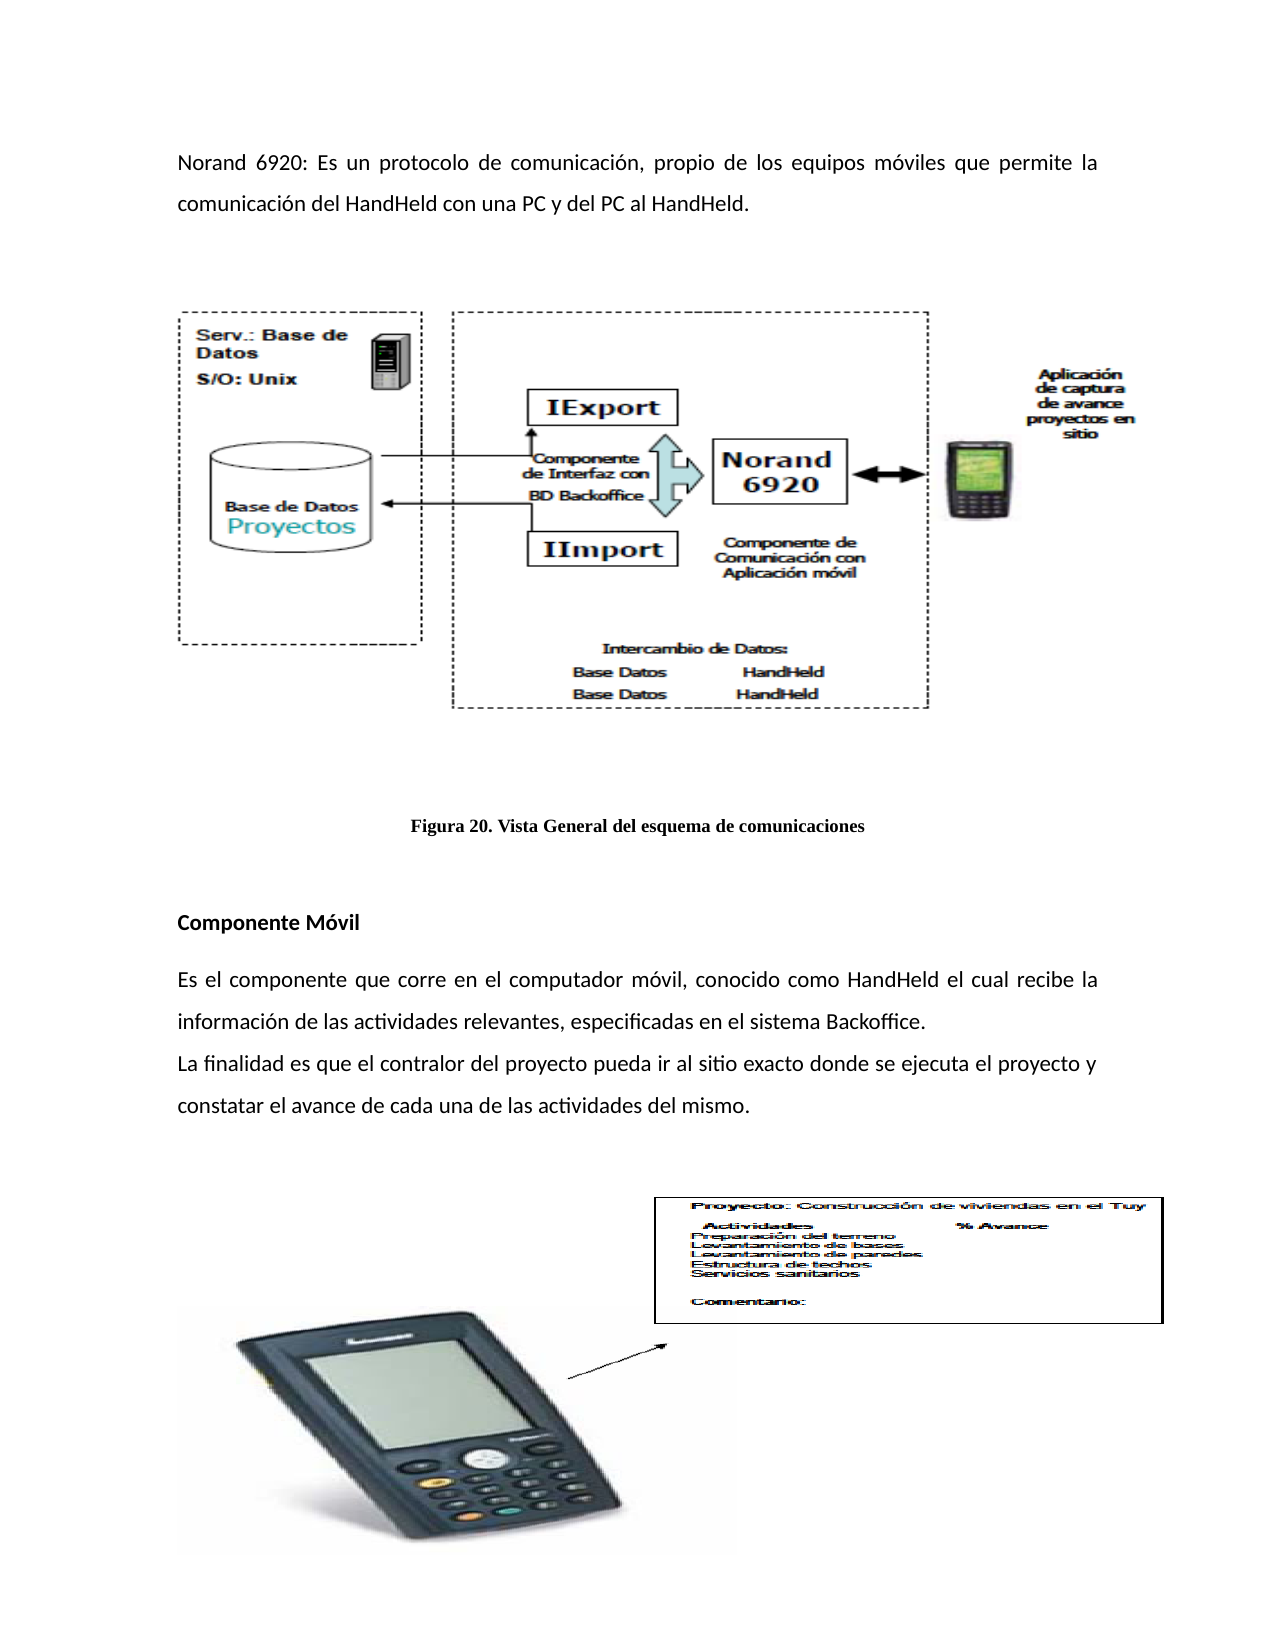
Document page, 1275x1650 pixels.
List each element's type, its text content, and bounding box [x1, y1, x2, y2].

picture [177, 1176, 1188, 1564]
text Es el componente que corre en el computador móvil, conocido como HandHeld el cual recibe la información de las actividades relevantes, especificadas en el sistema Backoffice. [177, 965, 1098, 1035]
text Figura 20. Vista General del esquema de comunicaciones [177, 815, 1098, 836]
picture [167, 282, 1143, 747]
text La finalidad es que el contralor del proyecto pueda ir al sitio exacto donde se ejecuta el proyecto y constatar el avance de cada una de las actividades del mismo. [177, 1049, 1098, 1119]
text Componente Móvil [177, 908, 1098, 936]
text Norand 6920: Es un protocolo de comunicación, propio de los equipos móviles que permite la comunicación del HandHeld con una PC y del PC al HandHeld. [177, 148, 1098, 218]
